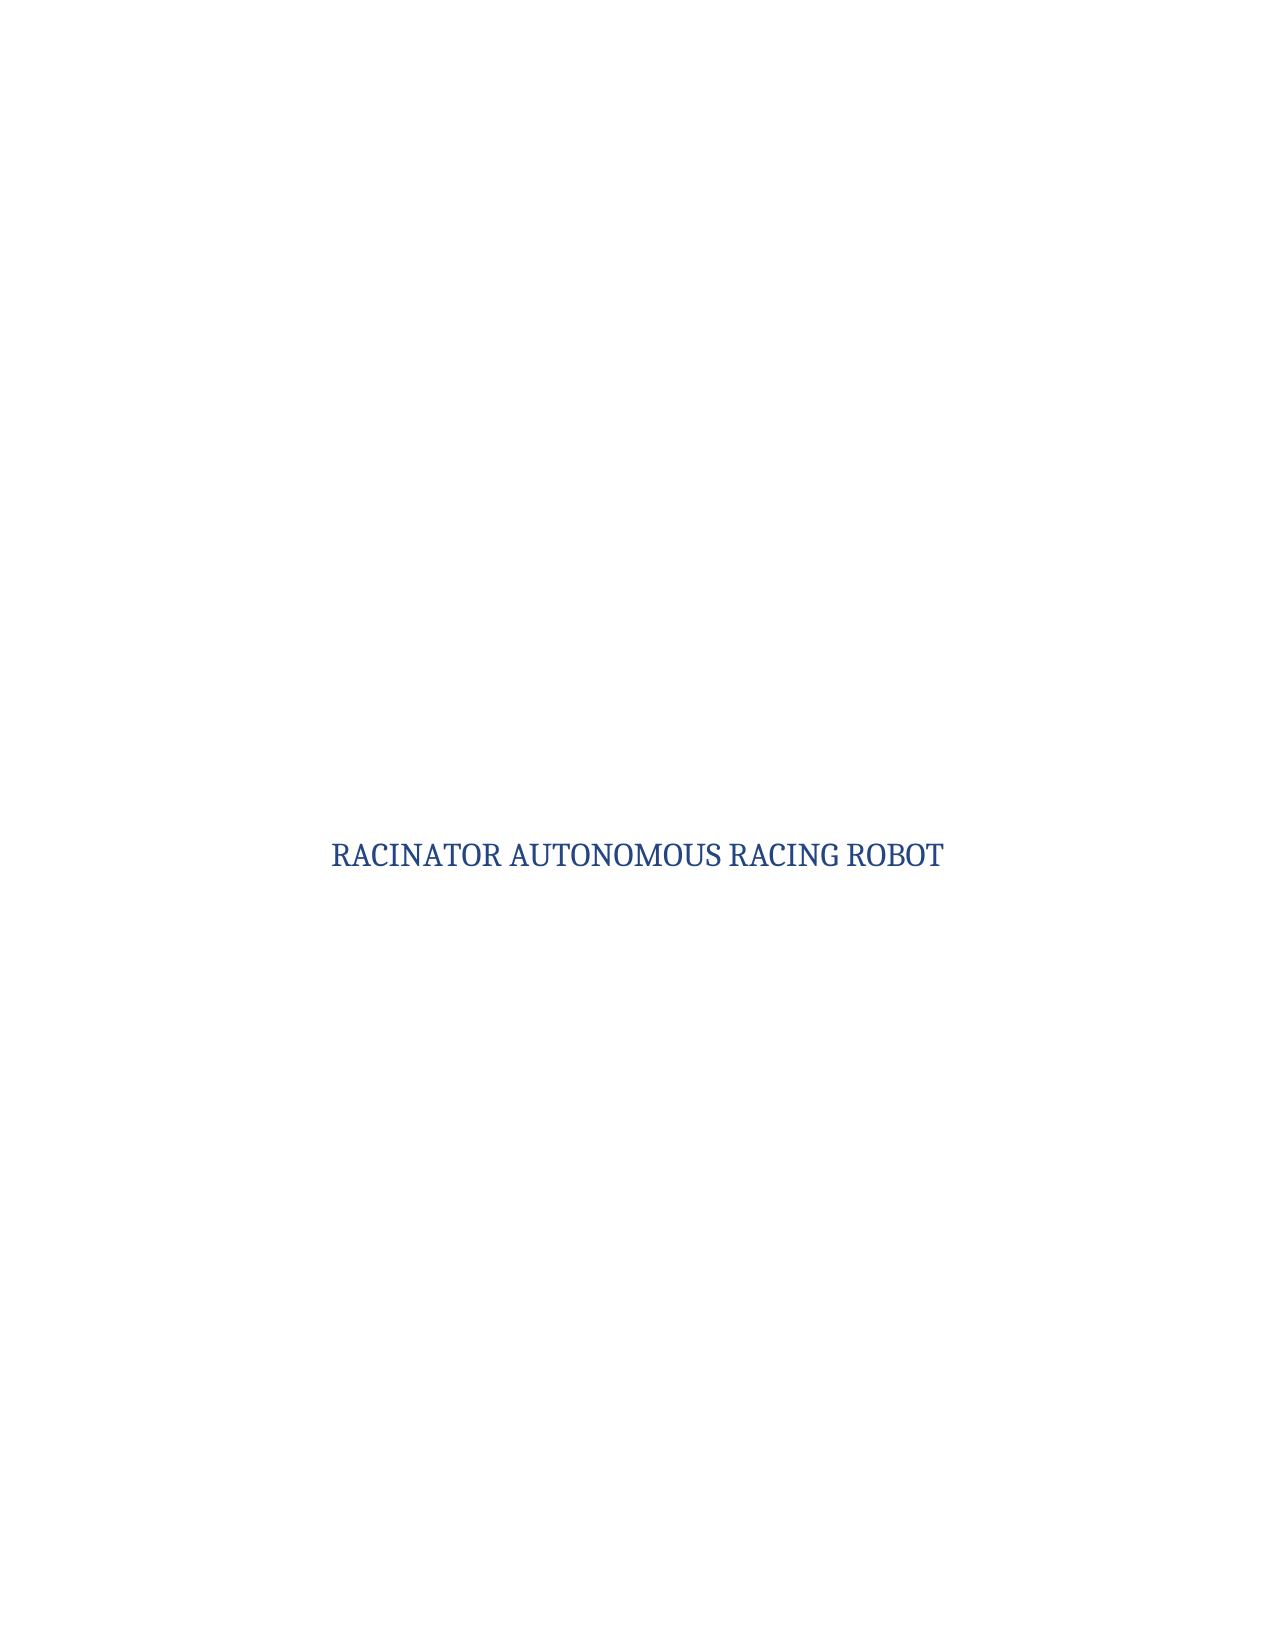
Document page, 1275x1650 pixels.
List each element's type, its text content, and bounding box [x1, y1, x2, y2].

text RACINATOR AUTONOMOUS RACING ROBOT [150, 836, 1125, 874]
